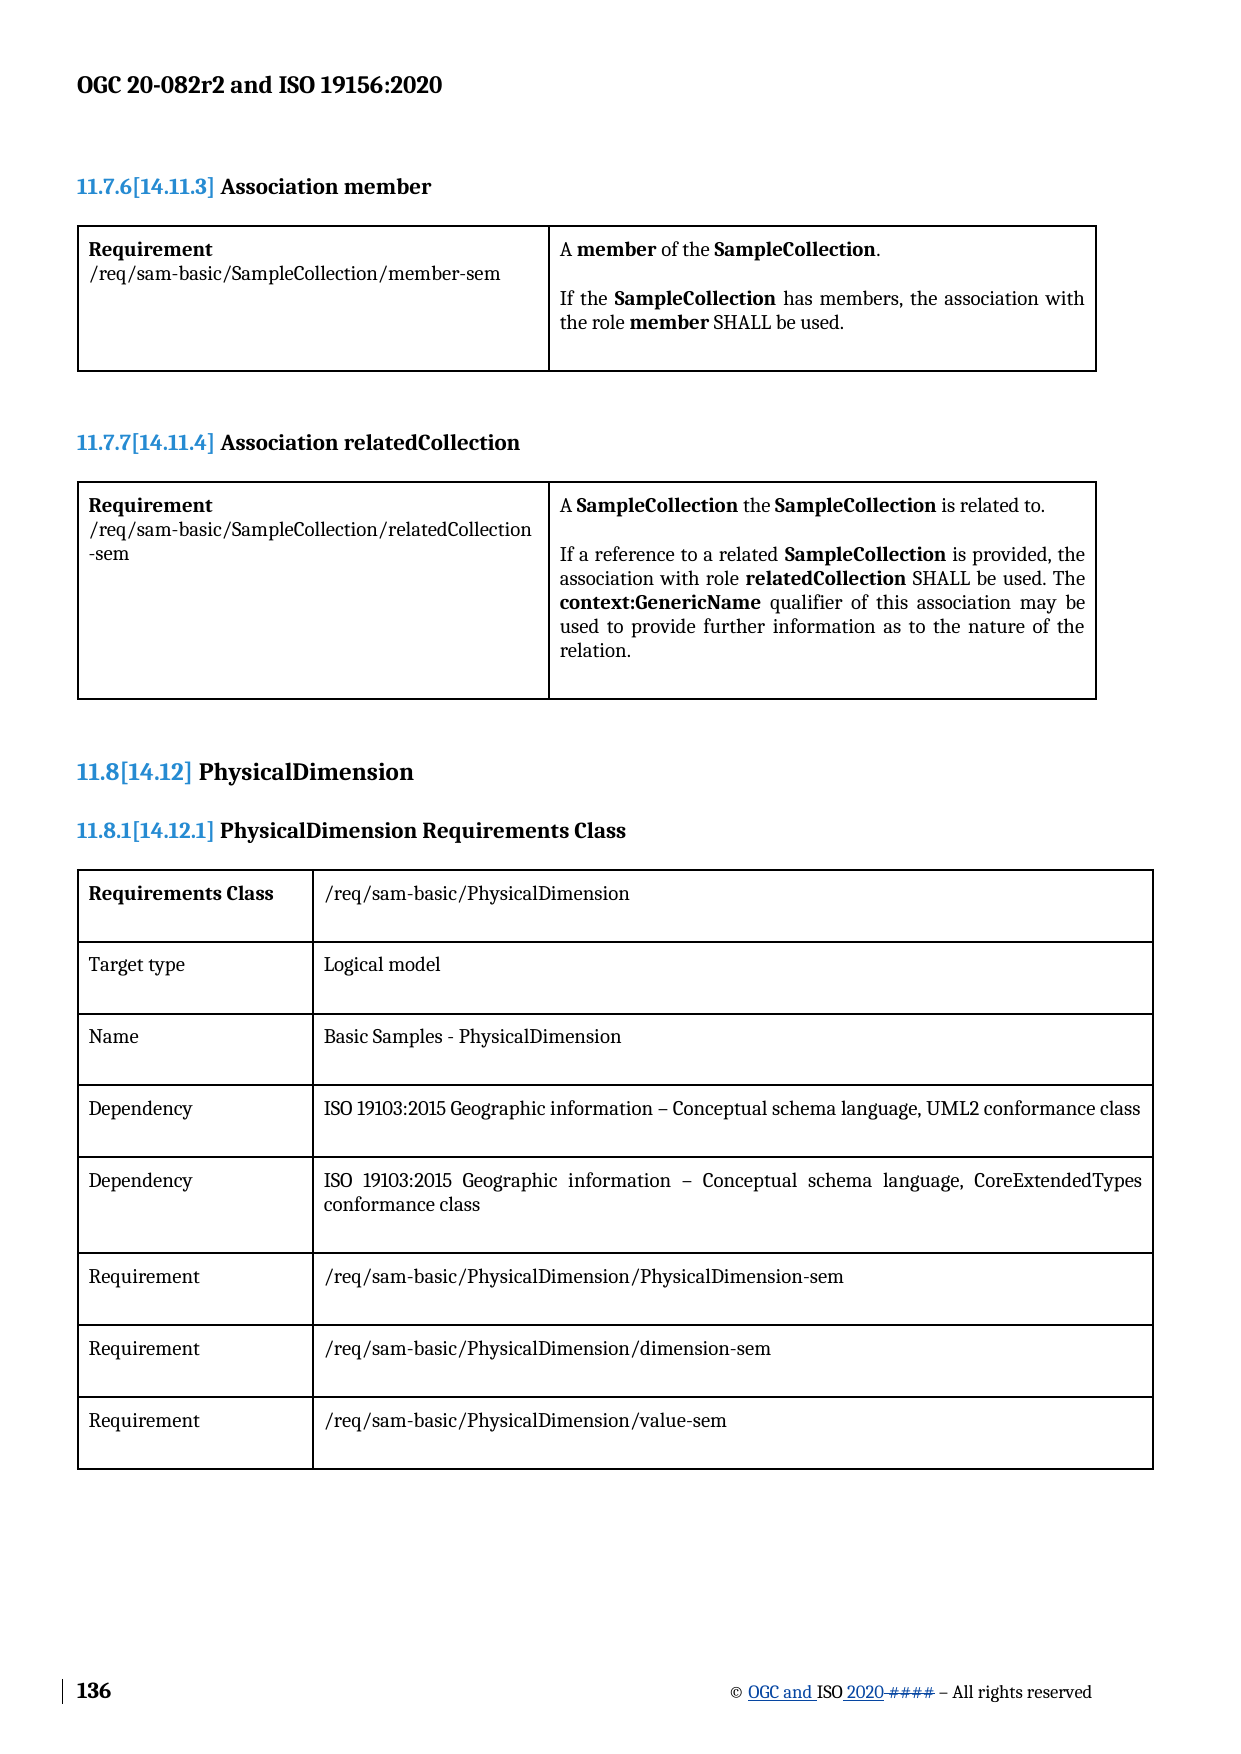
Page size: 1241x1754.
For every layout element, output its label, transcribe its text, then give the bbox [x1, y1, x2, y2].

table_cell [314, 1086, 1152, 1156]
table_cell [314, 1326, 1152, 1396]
subtitle PhysicalDimension Requirements Class [77, 817, 1092, 844]
subtitle PhysicalDimension [77, 757, 1092, 786]
subtitle Association member [77, 174, 1092, 200]
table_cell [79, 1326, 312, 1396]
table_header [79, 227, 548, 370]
subtitle Association relatedCollection [77, 430, 1092, 456]
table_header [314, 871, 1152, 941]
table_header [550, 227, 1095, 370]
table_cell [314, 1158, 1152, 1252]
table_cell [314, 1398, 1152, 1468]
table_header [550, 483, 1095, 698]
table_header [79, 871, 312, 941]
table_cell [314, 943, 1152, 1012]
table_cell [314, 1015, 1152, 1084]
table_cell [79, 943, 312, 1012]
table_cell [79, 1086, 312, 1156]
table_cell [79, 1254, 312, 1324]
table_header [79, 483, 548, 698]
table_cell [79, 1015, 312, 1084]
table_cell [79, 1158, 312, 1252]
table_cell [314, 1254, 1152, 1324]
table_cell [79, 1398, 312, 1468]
